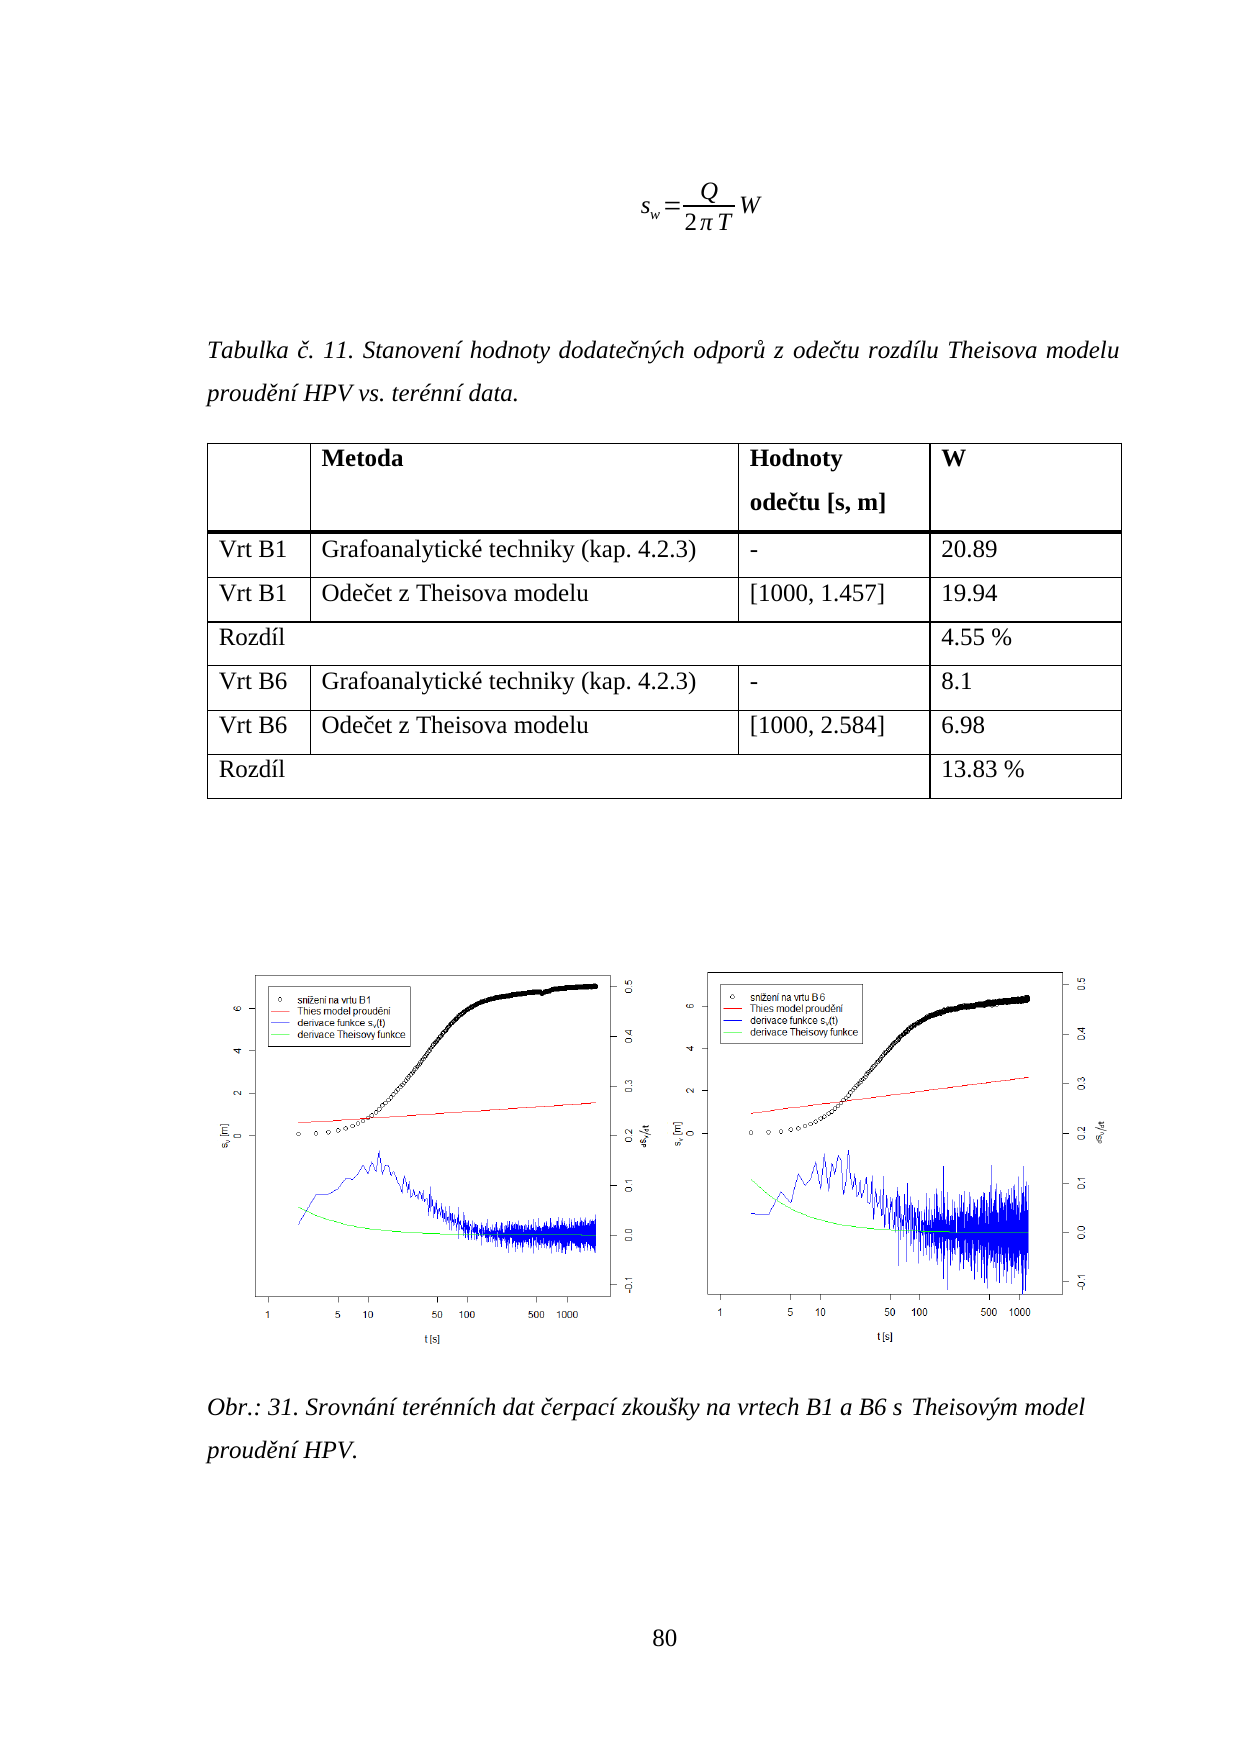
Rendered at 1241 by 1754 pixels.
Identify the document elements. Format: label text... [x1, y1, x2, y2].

table_cell Grafoanalytické techniky (kap. 4.2.3) [311, 666, 738, 709]
table_header W [931, 444, 1121, 529]
picture [206, 926, 1123, 1357]
table_cell Rozdíl [208, 623, 929, 665]
table_cell 8.1 [931, 666, 1121, 709]
text Obr.: 31. Srovnání terénních dat čerpací zkoušky na vrtech B1 a B6 s Theisovým model proudění HPV. [207, 1392, 1122, 1464]
table_cell [1000, 2.584] [739, 711, 929, 753]
table_cell Rozdíl [208, 755, 929, 798]
table_cell Grafoanalytické techniky (kap. 4.2.3) [311, 534, 738, 577]
table_cell - [739, 534, 929, 577]
table_header [208, 444, 310, 529]
table_header Metoda [311, 444, 738, 529]
table_cell 20.89 [931, 534, 1121, 577]
table_cell Vrt B6 [208, 666, 310, 709]
table_cell Odečet z Theisova modelu [311, 578, 738, 621]
table_cell 4.55 % [931, 623, 1121, 665]
table_cell Vrt B1 [208, 534, 310, 577]
table_header Hodnoty odečtu [s, m] [739, 444, 929, 529]
table_cell Vrt B6 [208, 711, 310, 753]
text Tabulka č. 11. Stanovení hodnoty dodatečných odporů z odečtu rozdílu Theisova modelu proudění HPV vs. terénní data. [207, 335, 1122, 407]
table_cell 6.98 [931, 711, 1121, 753]
table_cell - [739, 666, 929, 709]
table_cell 19.94 [931, 578, 1121, 621]
table_cell Vrt B1 [208, 578, 310, 621]
table_cell 13.83 % [931, 755, 1121, 798]
table_cell Odečet z Theisova modelu [311, 711, 738, 753]
table_cell [1000, 1.457] [739, 578, 929, 621]
